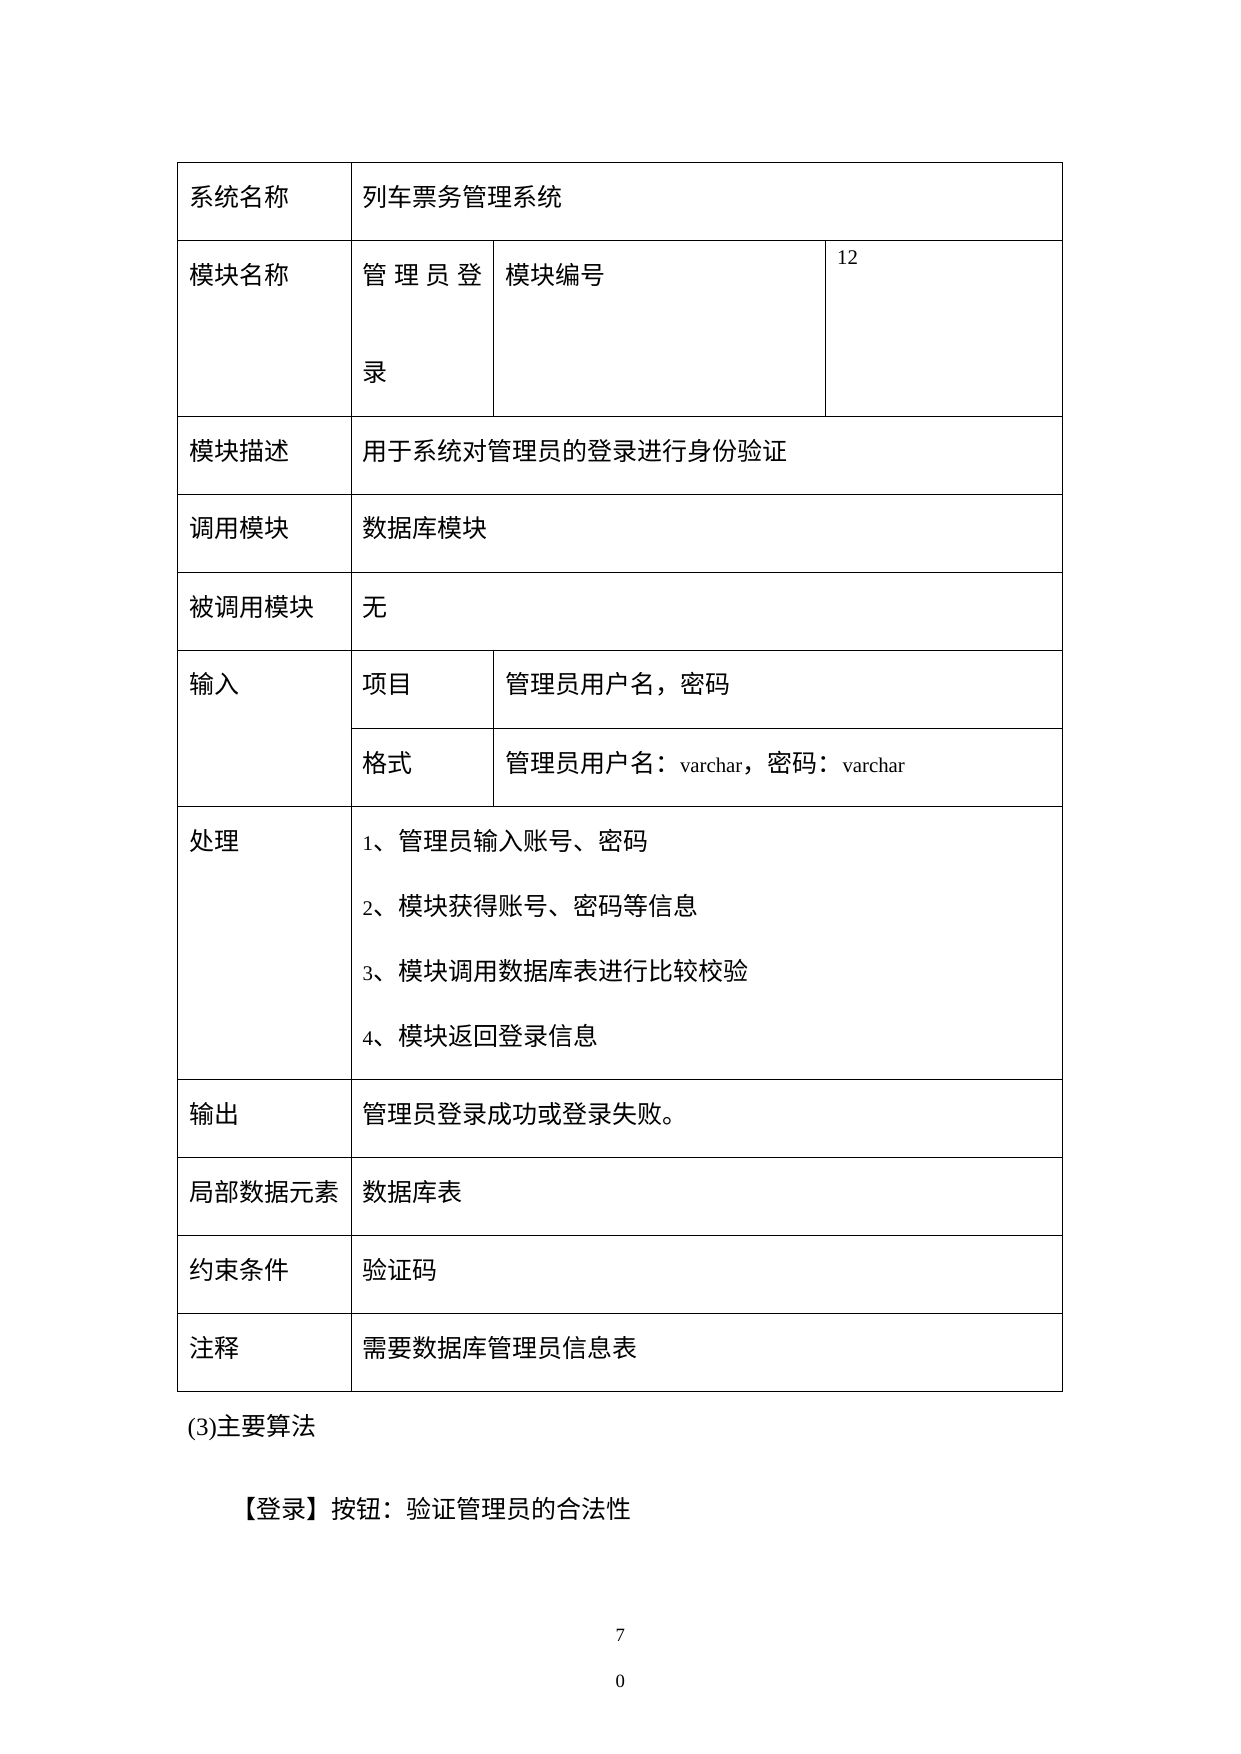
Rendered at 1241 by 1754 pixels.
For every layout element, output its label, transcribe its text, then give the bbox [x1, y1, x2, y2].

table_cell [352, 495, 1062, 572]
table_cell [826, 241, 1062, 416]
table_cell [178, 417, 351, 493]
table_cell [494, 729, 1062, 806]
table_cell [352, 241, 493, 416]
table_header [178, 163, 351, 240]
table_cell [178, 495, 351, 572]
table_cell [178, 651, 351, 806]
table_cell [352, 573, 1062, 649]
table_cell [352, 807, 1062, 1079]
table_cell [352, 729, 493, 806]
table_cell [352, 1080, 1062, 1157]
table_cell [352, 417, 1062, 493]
text (3)主要算法 [187, 1392, 1053, 1457]
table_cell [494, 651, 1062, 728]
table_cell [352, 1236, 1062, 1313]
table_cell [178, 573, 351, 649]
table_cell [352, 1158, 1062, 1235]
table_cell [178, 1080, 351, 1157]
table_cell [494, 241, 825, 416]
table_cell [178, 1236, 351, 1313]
text 【登录】按钮：验证管理员的合法性 [187, 1475, 1053, 1540]
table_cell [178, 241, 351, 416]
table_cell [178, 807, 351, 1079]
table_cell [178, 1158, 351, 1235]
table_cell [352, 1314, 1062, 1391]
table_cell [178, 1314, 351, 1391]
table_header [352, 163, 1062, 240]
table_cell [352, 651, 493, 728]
